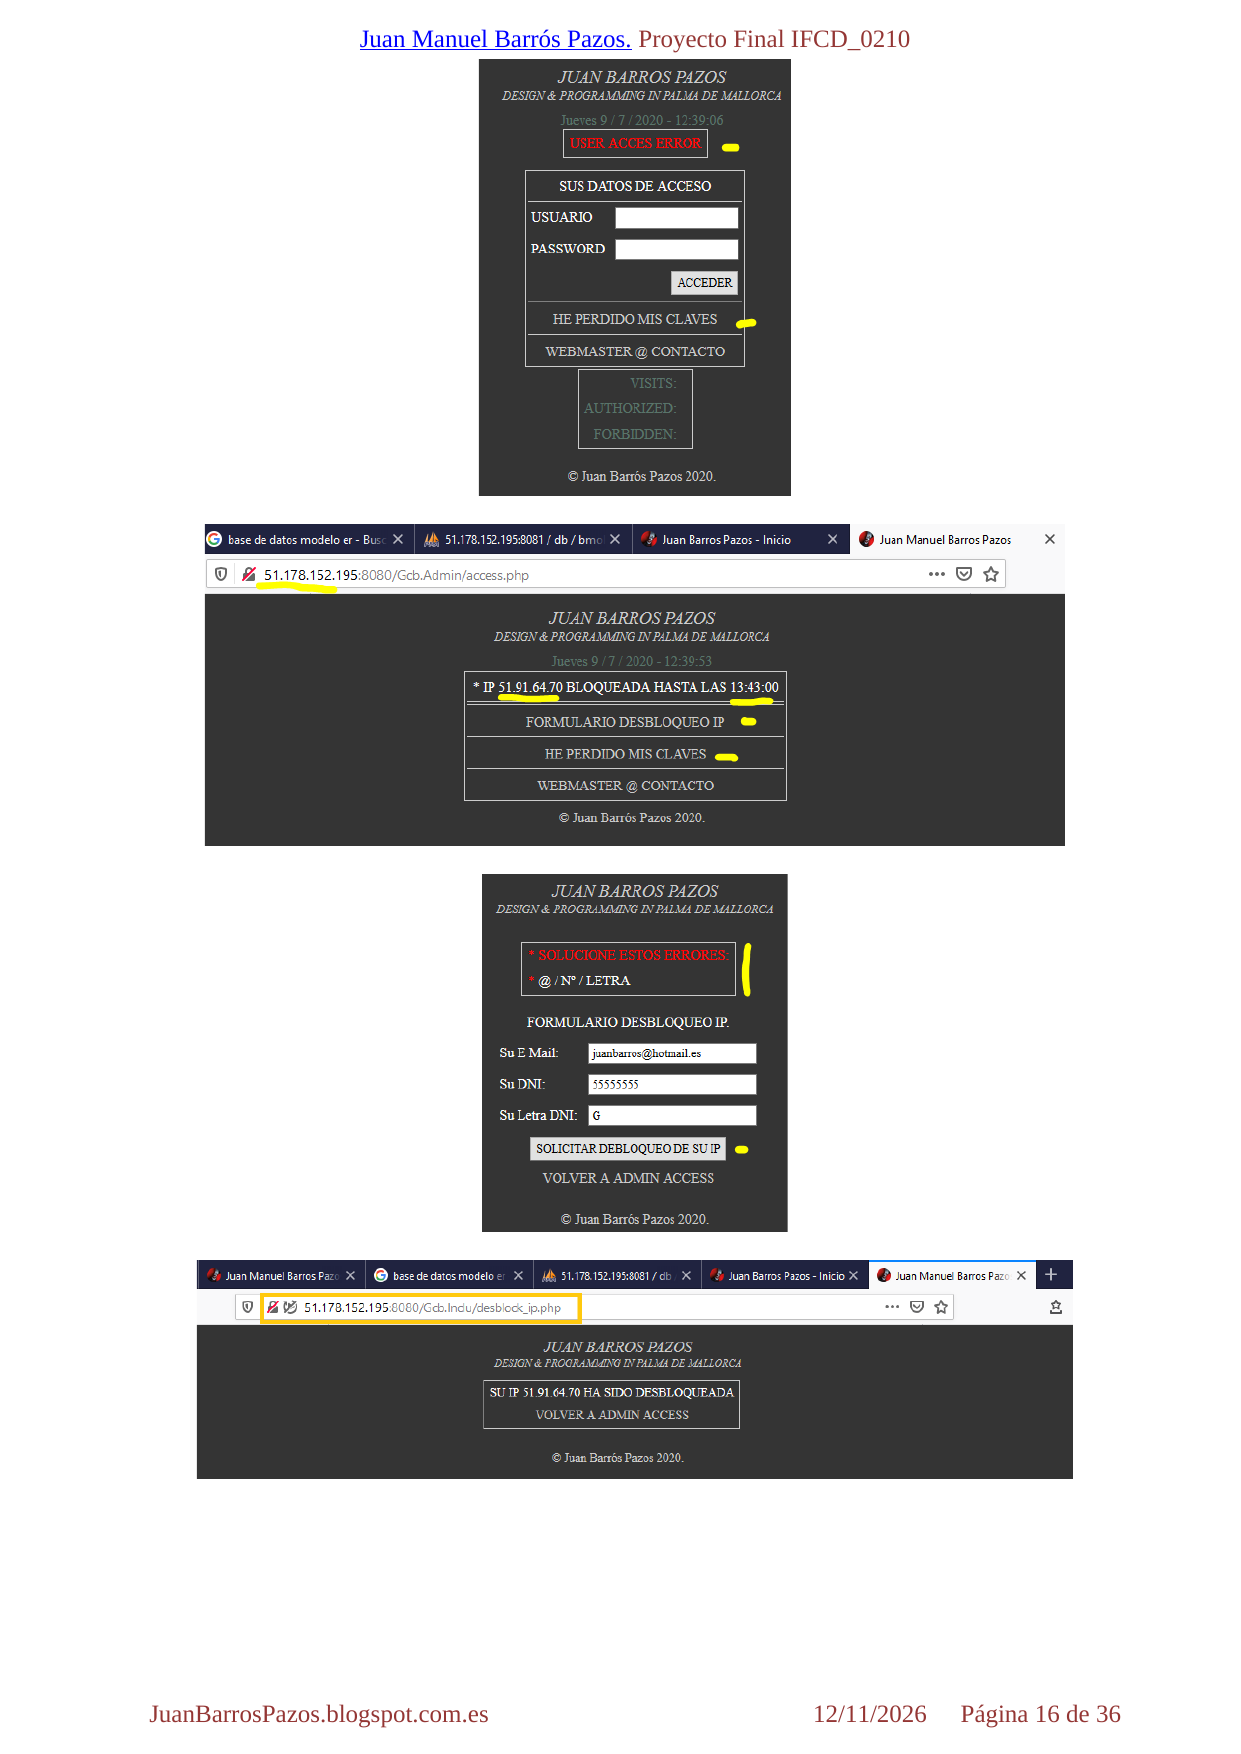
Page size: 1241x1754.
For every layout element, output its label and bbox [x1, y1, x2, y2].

picture [196, 1260, 1073, 1479]
picture [204, 524, 1065, 846]
picture [482, 874, 788, 1232]
picture [478, 59, 791, 496]
